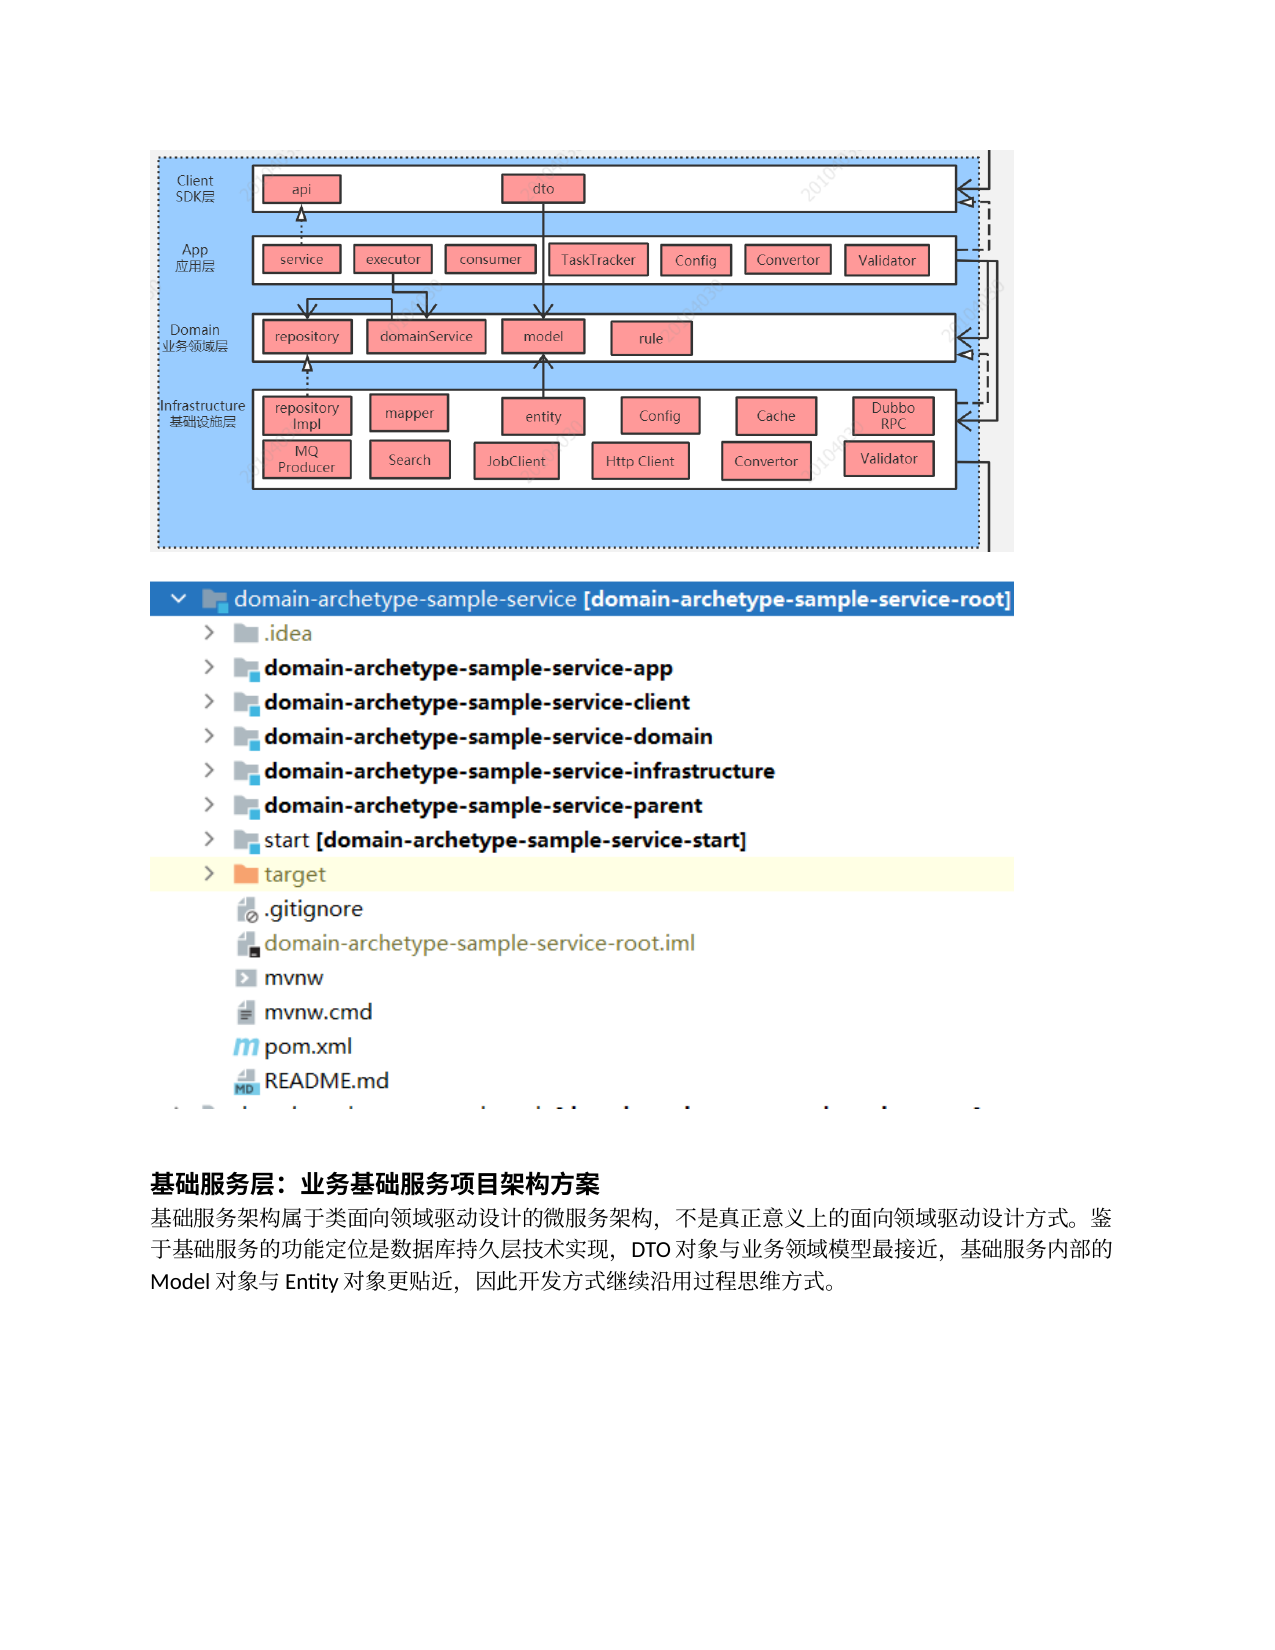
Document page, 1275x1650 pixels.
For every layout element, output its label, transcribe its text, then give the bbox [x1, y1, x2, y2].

picture [150, 579, 1014, 1109]
picture [150, 150, 1014, 552]
text 基础服务架构属于类面向领域驱动设计的微服务架构，不是真正意义上的面向领域驱动设计方式。鉴于基础服务的功能定位是数据库持久层技术实现，DTO对象与业务领域模型最接近，基础服务内部的Model对象与Entity对象更贴近，因此开发方式继续沿用过程思维方式。 [150, 1201, 1125, 1296]
